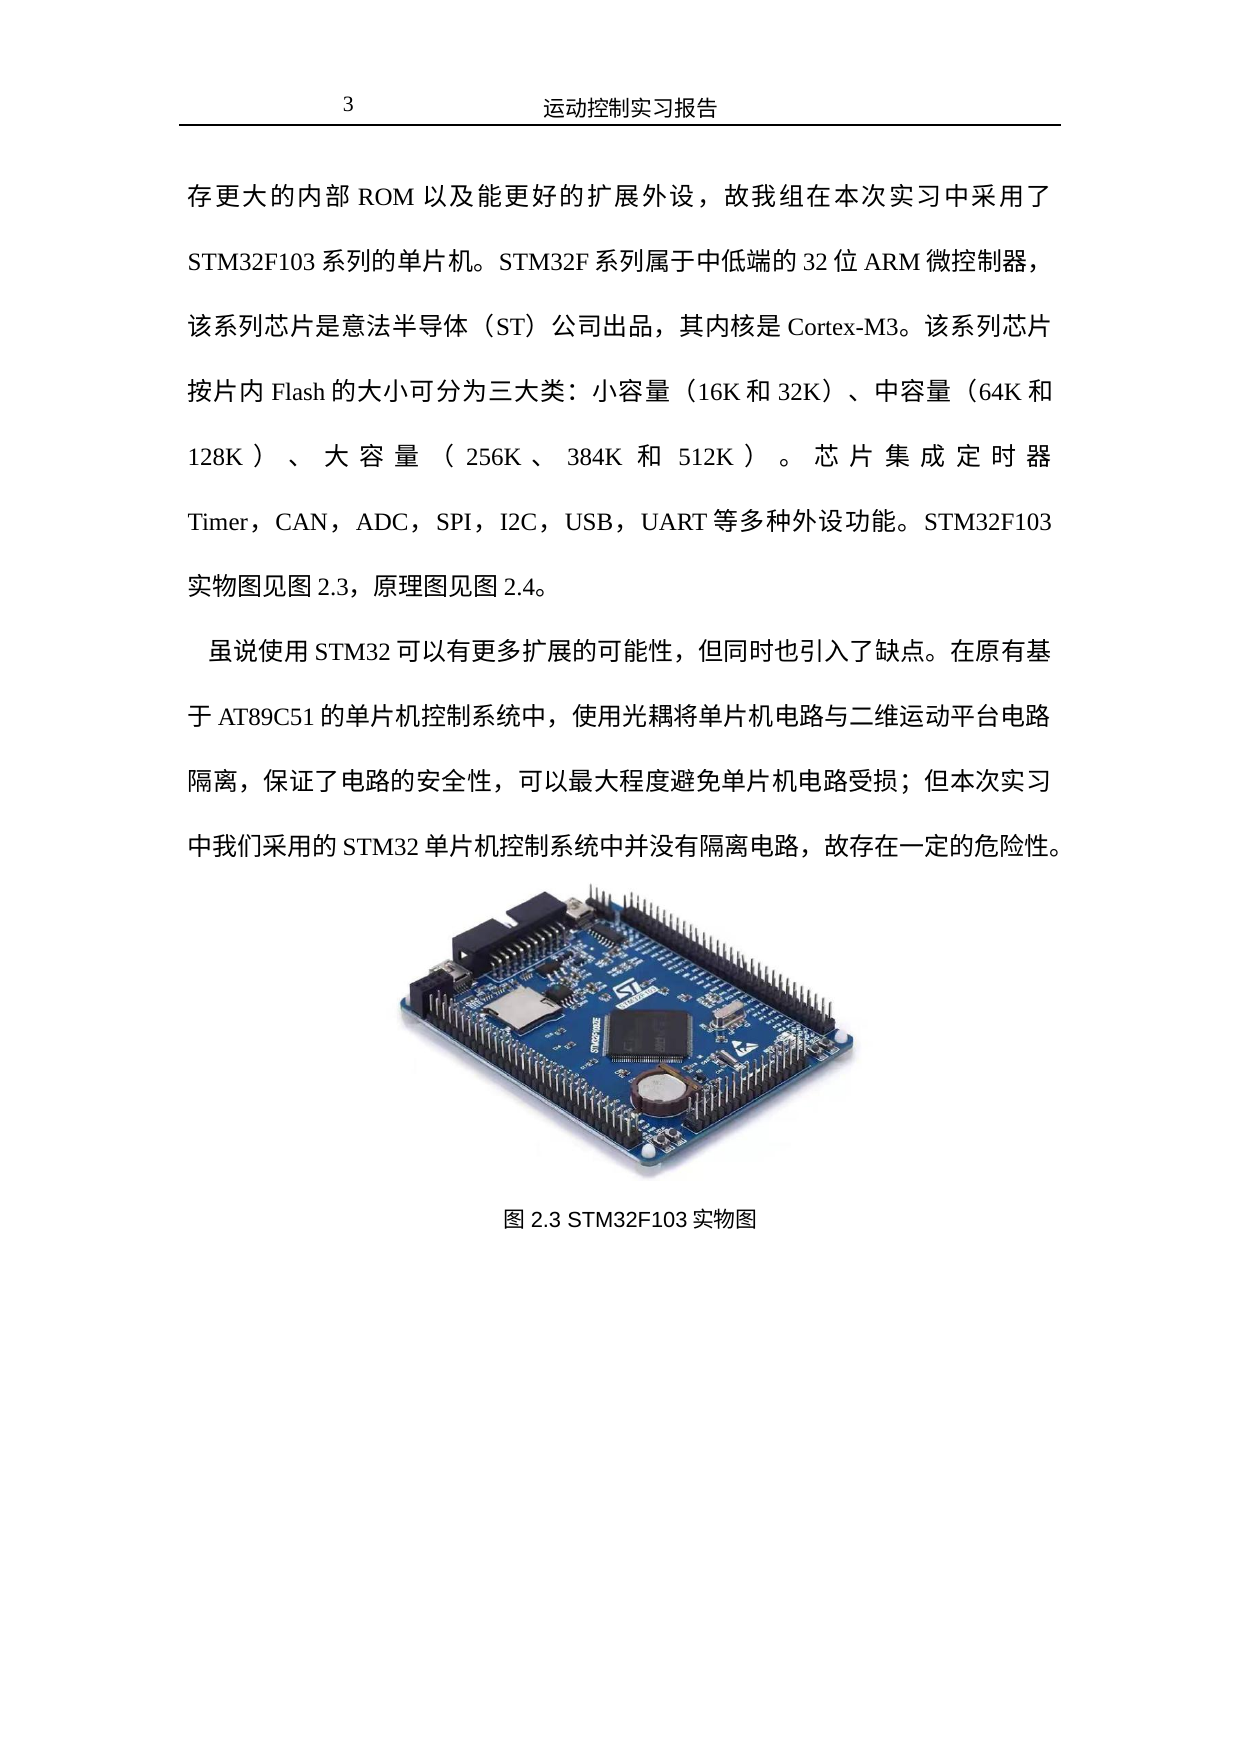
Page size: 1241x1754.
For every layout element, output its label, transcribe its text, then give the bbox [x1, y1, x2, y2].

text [187, 162, 1053, 617]
text 图 2.3 STM32F103实物图 [187, 1202, 1053, 1234]
text 虽说使用STM32可以有更多扩展的可能性，但同时也引入了缺点。在原有基于AT89C51的单片机控制系统中，使用光耦将单片机电路与二维运动平台电路隔离，保证了电路的安全性，可以最大程度避免单片机电路受损；但本次实习中我们采用的STM32单片机控制系统中并没有隔离电路，故存在一定的危险性。 [187, 617, 1053, 877]
picture [386, 877, 876, 1181]
